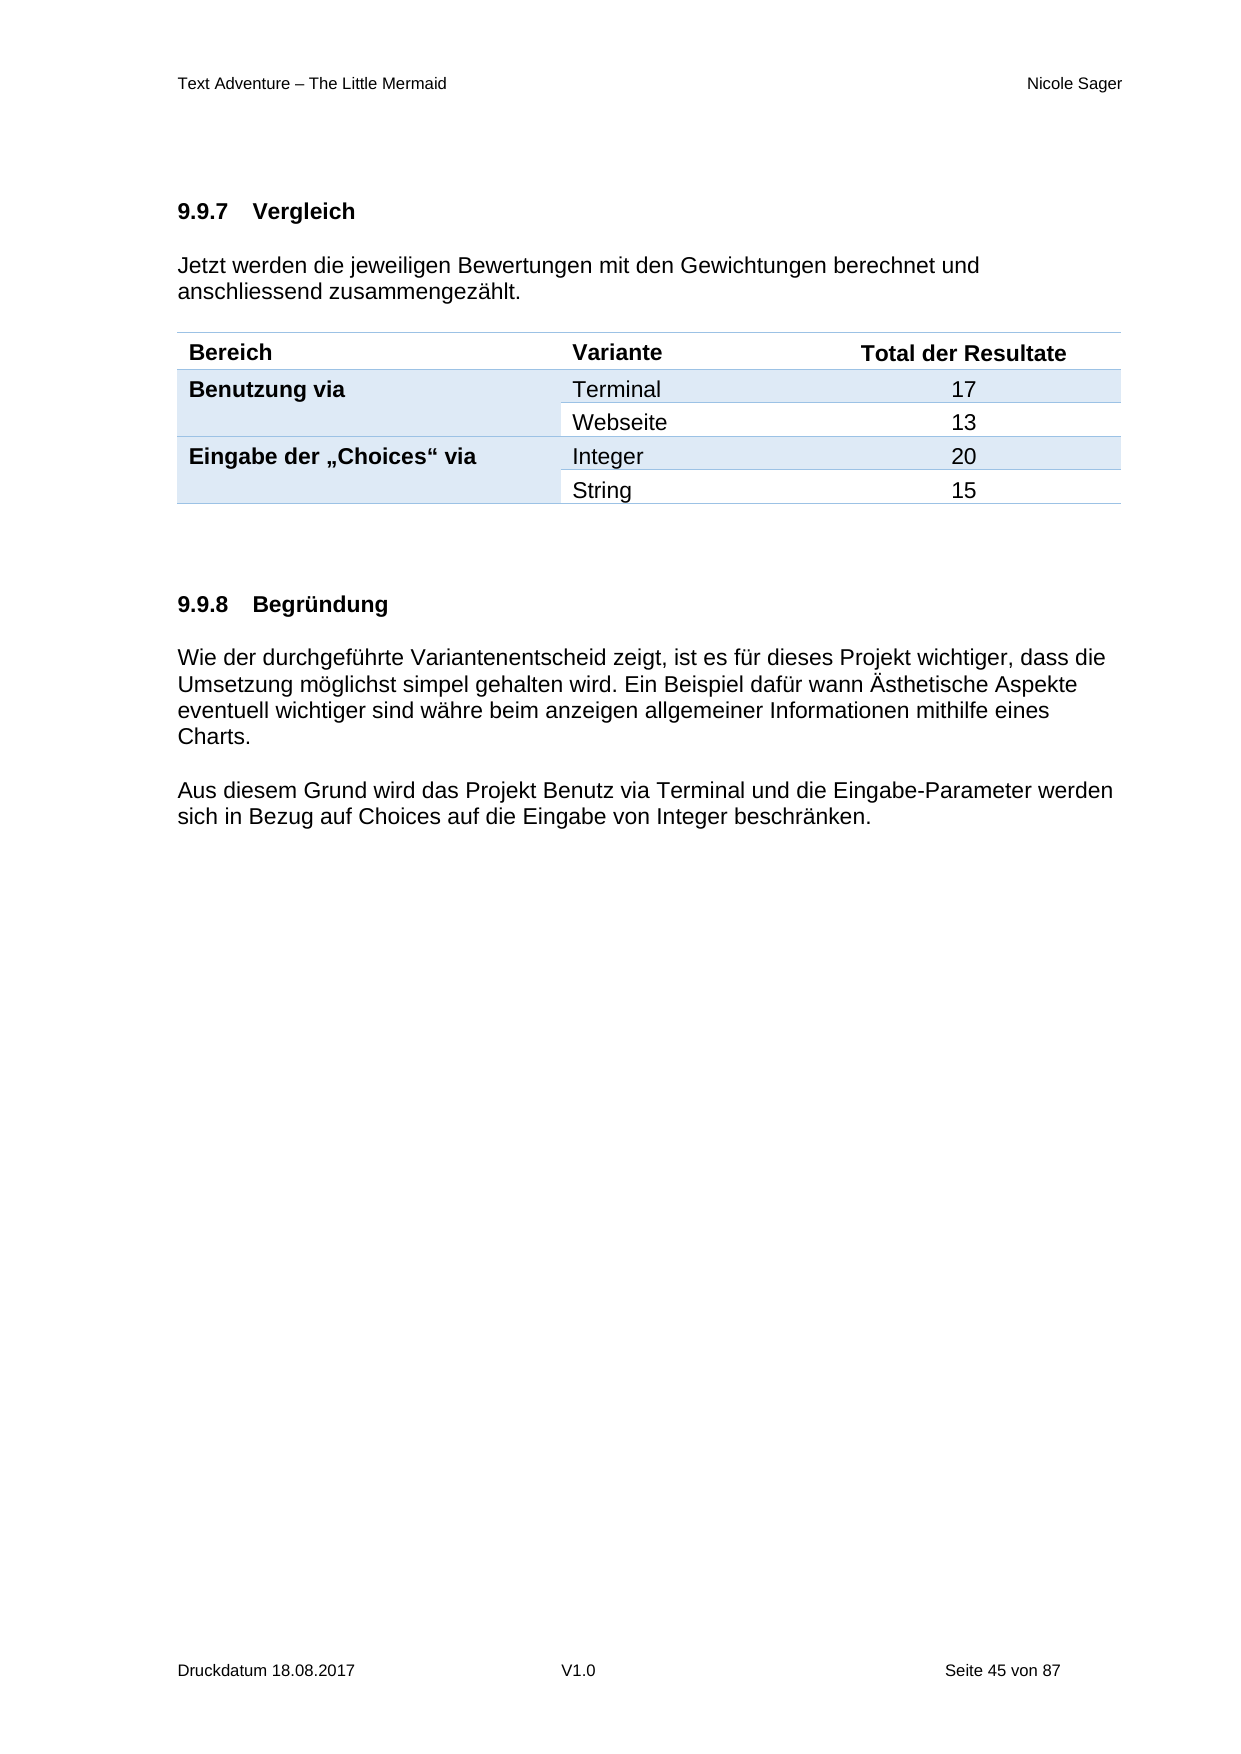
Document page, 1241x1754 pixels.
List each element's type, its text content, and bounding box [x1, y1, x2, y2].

table_header Total der Resultate [806, 333, 1121, 368]
table_cell Integer [561, 437, 806, 469]
table_cell 17 [806, 370, 1121, 402]
table_cell Eingabe der „Choices“ via [177, 437, 561, 503]
table_cell Benutzung via [177, 370, 561, 436]
table_cell 13 [806, 403, 1121, 436]
table_header Bereich [177, 333, 561, 368]
table_cell Webseite [561, 403, 806, 436]
text Wie der durchgeführte Variantenentscheid zeigt, ist es für dieses Projekt wichtiger, dass die Umsetzung möglichst simpel gehalten wird. Ein Beispiel dafür wann Ästhetische Aspekte eventuell wichtiger sind währe beim anzeigen allgemeiner Informationen mithilfe eines Charts. [177, 644, 1122, 750]
subtitle Vergleich [177, 198, 1122, 225]
table_header Variante [561, 333, 806, 368]
table_cell 15 [806, 470, 1121, 503]
subtitle Begründung [177, 591, 1122, 617]
table_cell 20 [806, 437, 1121, 469]
text Jetzt werden die jeweiligen Bewertungen mit den Gewichtungen berechnet und anschliessend zusammengezählt. [177, 252, 1122, 304]
table_cell String [561, 470, 806, 503]
text Aus diesem Grund wird das Projekt Benutz via Terminal und die Eingabe-Parameter werden sich in Bezug auf Choices auf die Eingabe von Integer beschränken. [177, 777, 1122, 829]
table_cell Terminal [561, 370, 806, 402]
